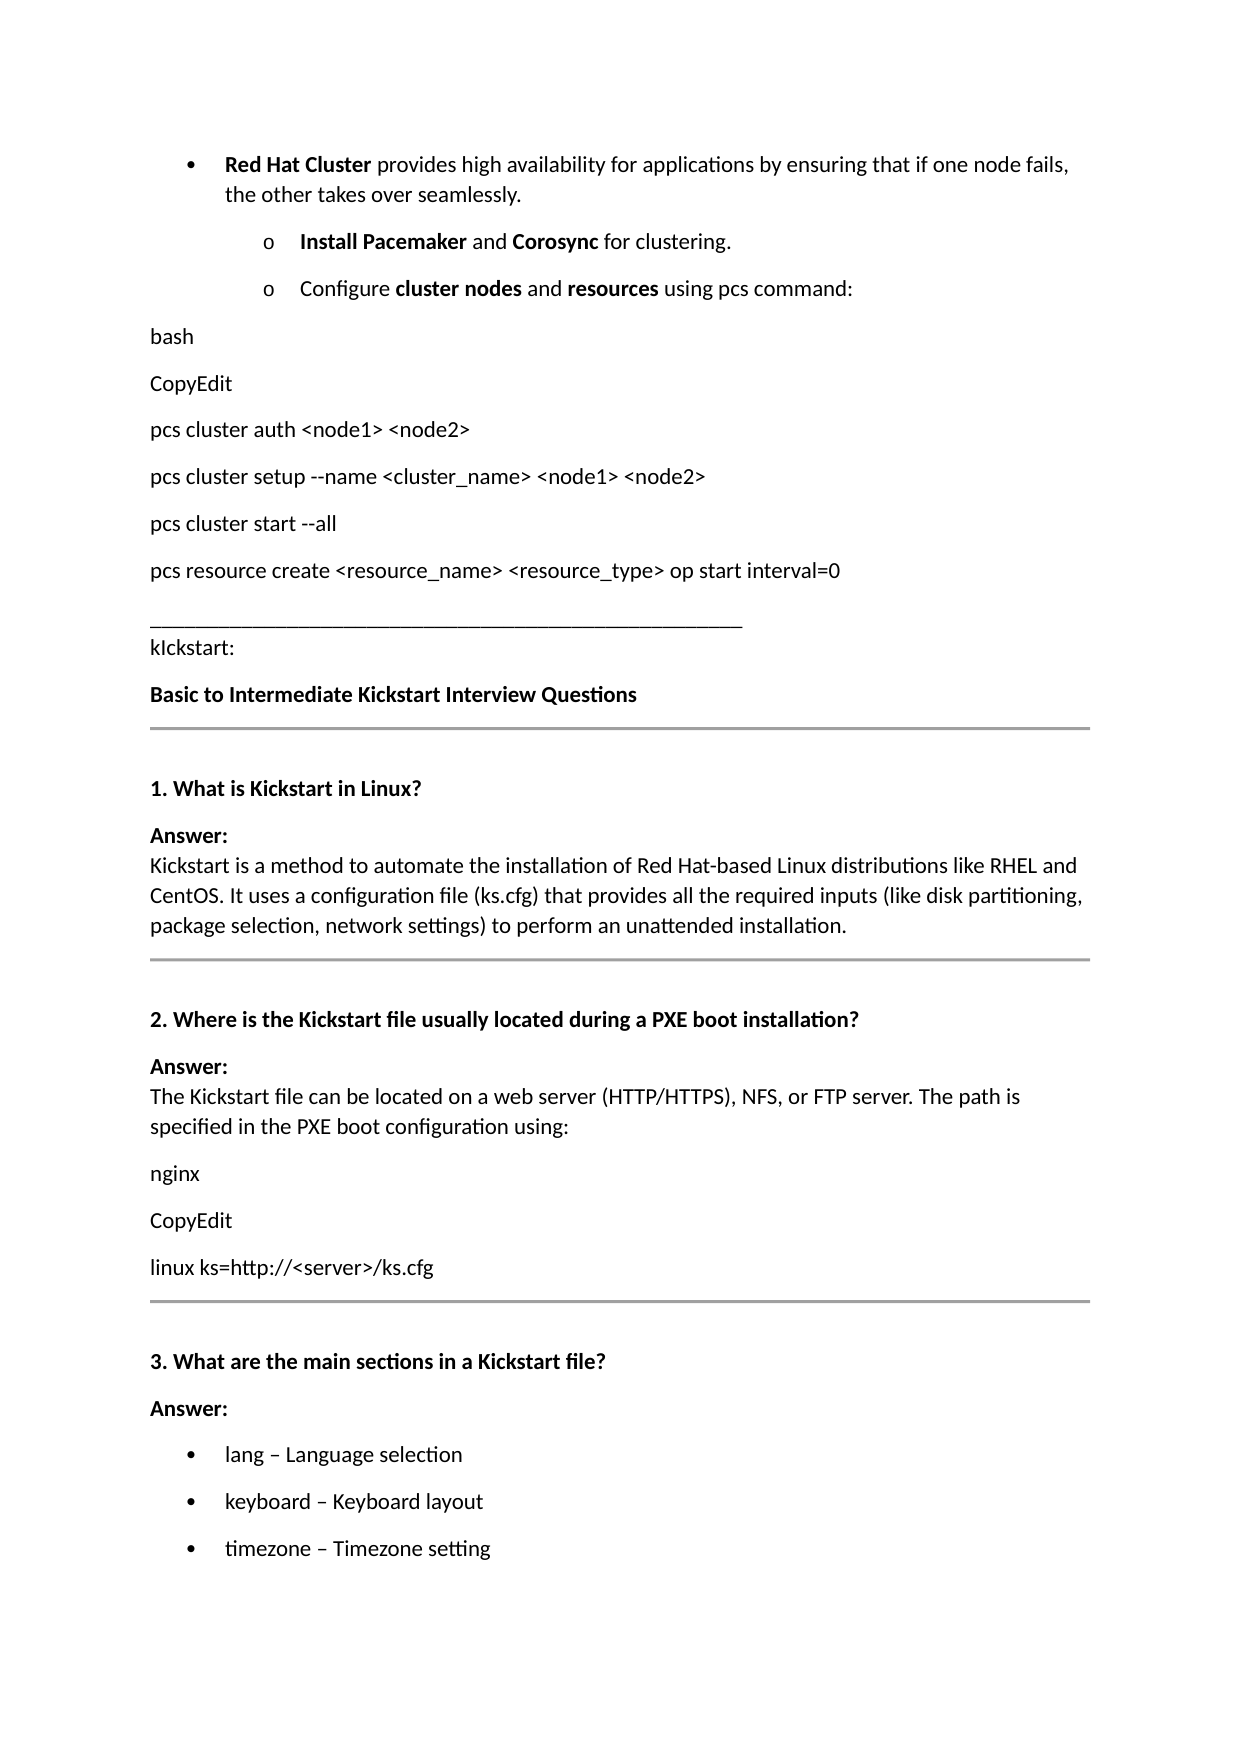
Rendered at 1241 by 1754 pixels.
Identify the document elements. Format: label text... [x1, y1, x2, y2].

list Install Pacemaker and Corosync for clustering. [262, 227, 1090, 256]
text CopyEdit [150, 1206, 1090, 1234]
text nginx [150, 1159, 1090, 1187]
text 1. What is Kickstart in Linux? [150, 774, 1090, 802]
text pcs resource create <resource_name> <resource_type> op start interval=0 [150, 556, 1090, 584]
text ____________________________________________________ kIckstart: [150, 603, 1090, 661]
text CopyEdit [150, 369, 1090, 397]
text Answer: [150, 1394, 1090, 1422]
list Red Hat Cluster provides high availability for applications by ensuring that if one node fails, the other takes over seamlessly. [187, 150, 1090, 208]
list keyboard – Keyboard layout [187, 1487, 1090, 1516]
text 3. What are the main sections in a Kickstart file? [150, 1347, 1090, 1375]
text Answer: Kickstart is a method to automate the installation of Red Hat-based Linux distributions like RHEL and CentOS. It uses a configuration file (ks.cfg) that provides all the required inputs (like disk partitioning, package selection, network settings) to perform an unattended installation. [150, 821, 1090, 939]
text pcs cluster start --all [150, 509, 1090, 537]
text Basic to Intermediate Kickstart Interview Questions [150, 680, 1090, 708]
text pcs cluster auth <node1> <node2> [150, 416, 1090, 444]
text pcs cluster setup --name <cluster_name> <node1> <node2> [150, 462, 1090, 491]
text bash [150, 322, 1090, 350]
list timezone – Timezone setting [187, 1534, 1090, 1562]
text Answer: The Kickstart file can be located on a web server (HTTP/HTTPS), NFS, or FTP server. The path is specified in the PXE boot configuration using: [150, 1052, 1090, 1141]
list lang – Language selection [187, 1441, 1090, 1469]
list Configure cluster nodes and resources using pcs command: [262, 274, 1090, 303]
text linux ks=http://<server>/ks.cfg [150, 1253, 1090, 1281]
text 2. Where is the Kickstart file usually located during a PXE boot installation? [150, 1005, 1090, 1033]
